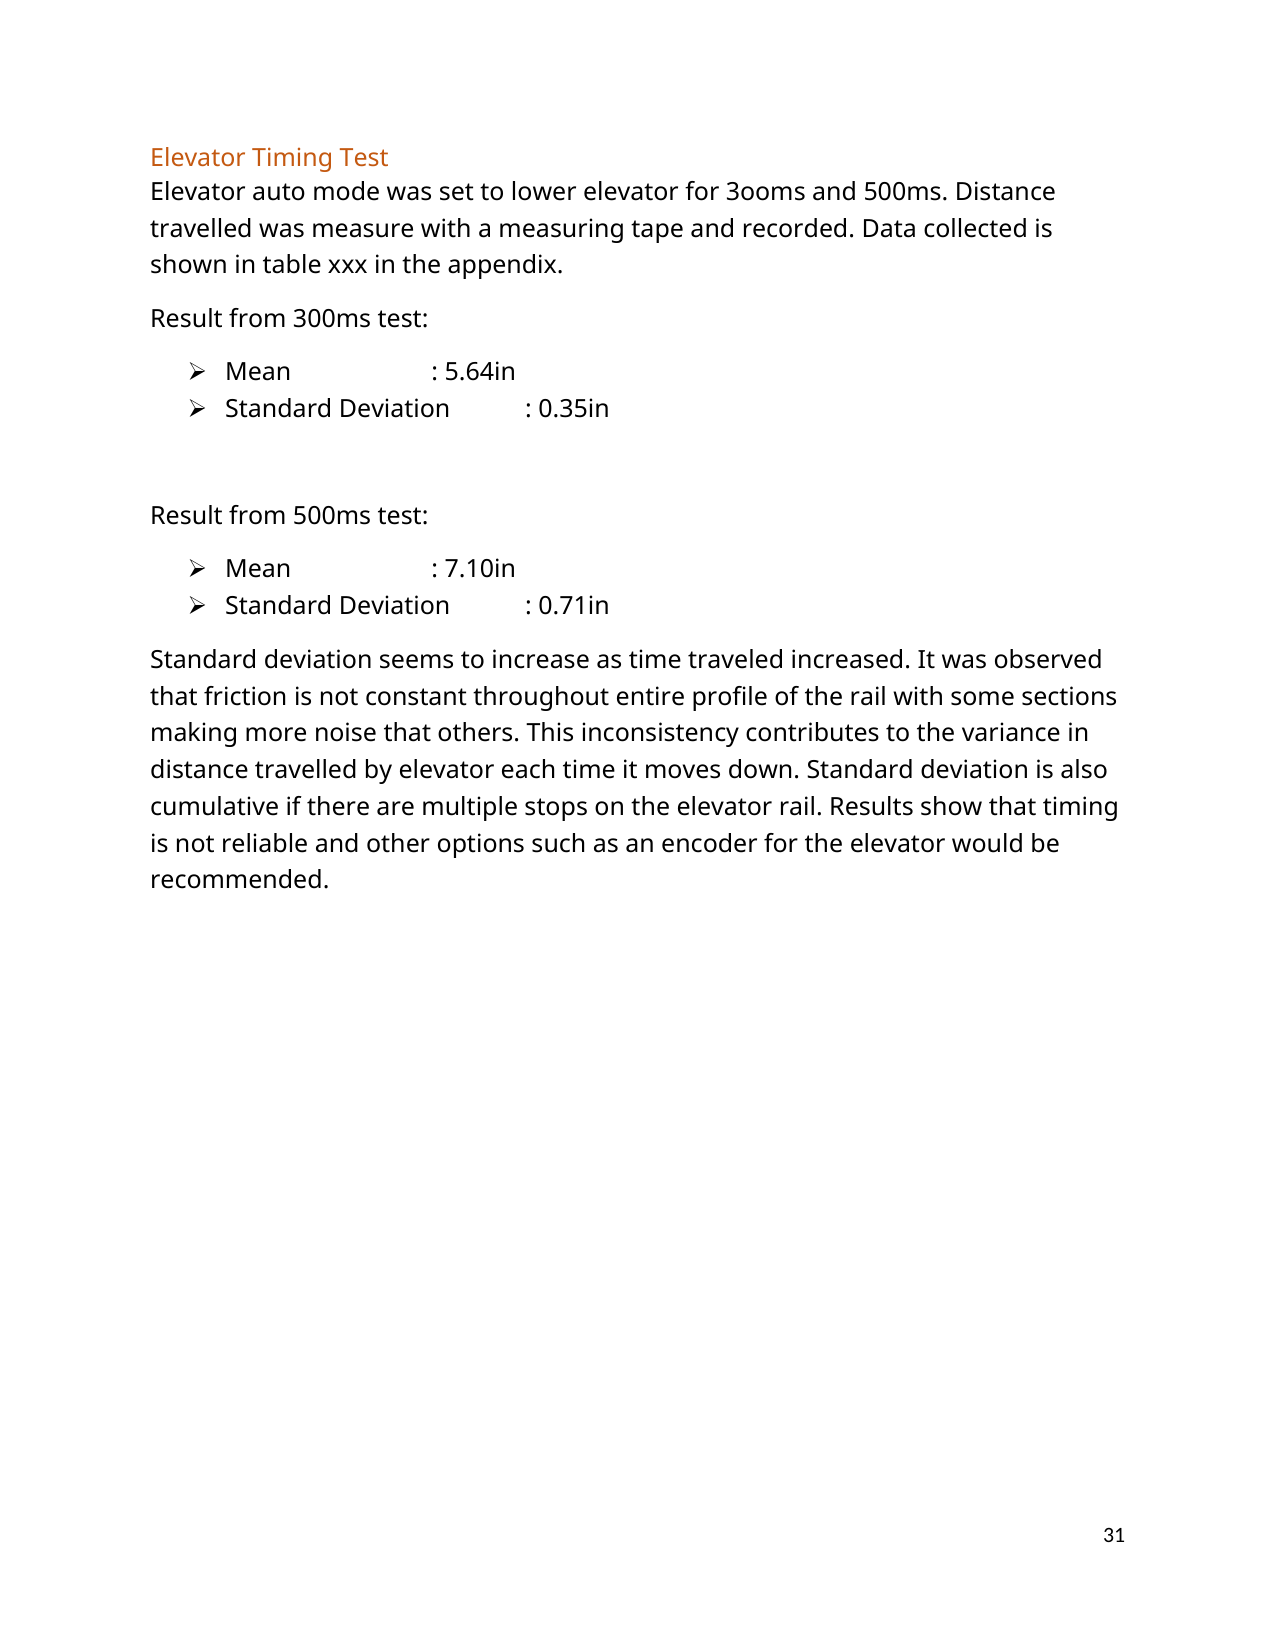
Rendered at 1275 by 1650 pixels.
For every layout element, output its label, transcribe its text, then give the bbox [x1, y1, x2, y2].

list Mean : 7.10in [187, 551, 1125, 585]
text Standard deviation seems to increase as time traveled increased. It was observed that friction is not constant throughout entire profile of the rail with some sections making more noise that others. This inconsistency contributes to the variance in distance travelled by elevator each time it moves down. Standard deviation is also cumulative if there are multiple stops on the elevator rail. Results show that timing is not reliable and other options such as an encoder for the elevator would be recommended. [150, 641, 1125, 896]
text Result from 500ms test: [150, 498, 1125, 532]
text Result from 300ms test: [150, 301, 1125, 335]
list Standard Deviation : 0.71in [187, 588, 1125, 622]
text Elevator auto mode was set to lower elevator for 3ooms and 500ms. Distance travelled was measure with a measuring tape and recorded. Data collected is shown in table xxx in the appendix. [150, 174, 1125, 281]
subtitle Elevator Timing Test [150, 139, 1125, 174]
list Mean : 5.64in [187, 354, 1125, 388]
list Standard Deviation : 0.35in [187, 391, 1125, 425]
